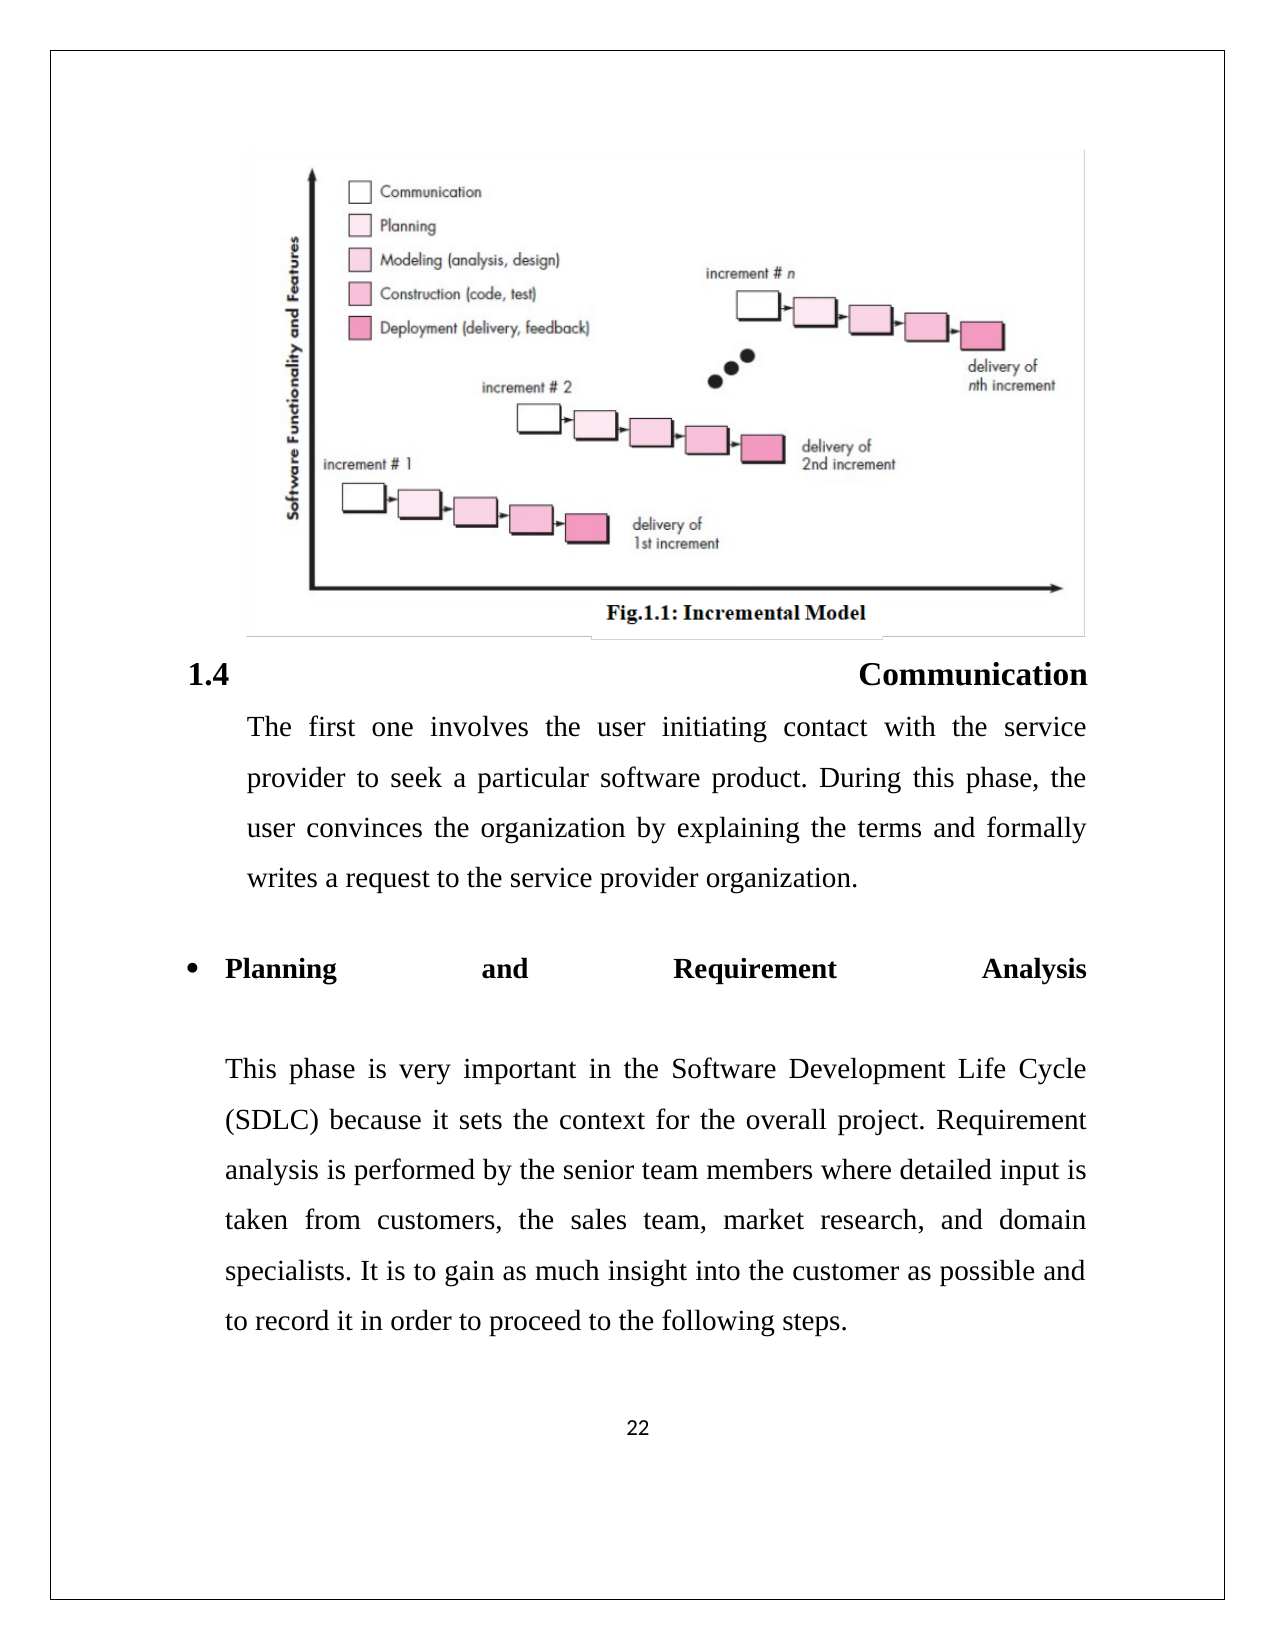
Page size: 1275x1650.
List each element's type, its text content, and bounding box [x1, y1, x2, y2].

subtitle Communication The first one involves the user initiating contact with the service provider to seek a particular software product. During this phase, the user convinces the organization by explaining the terms and formally writes a request to the service provider organization. [187, 654, 1087, 894]
picture [246, 150, 1086, 641]
list Planning and Requirement Analysis This phase is very important in the Software Development Life Cycle (SDLC) because it sets the context for the overall project. Requirement analysis is performed by the senior team members where detailed input is taken from customers, the sales team, market research, and domain specialists. It is to gain as much insight into the customer as possible and to record it in order to proceed to the following steps. [187, 951, 1087, 1337]
